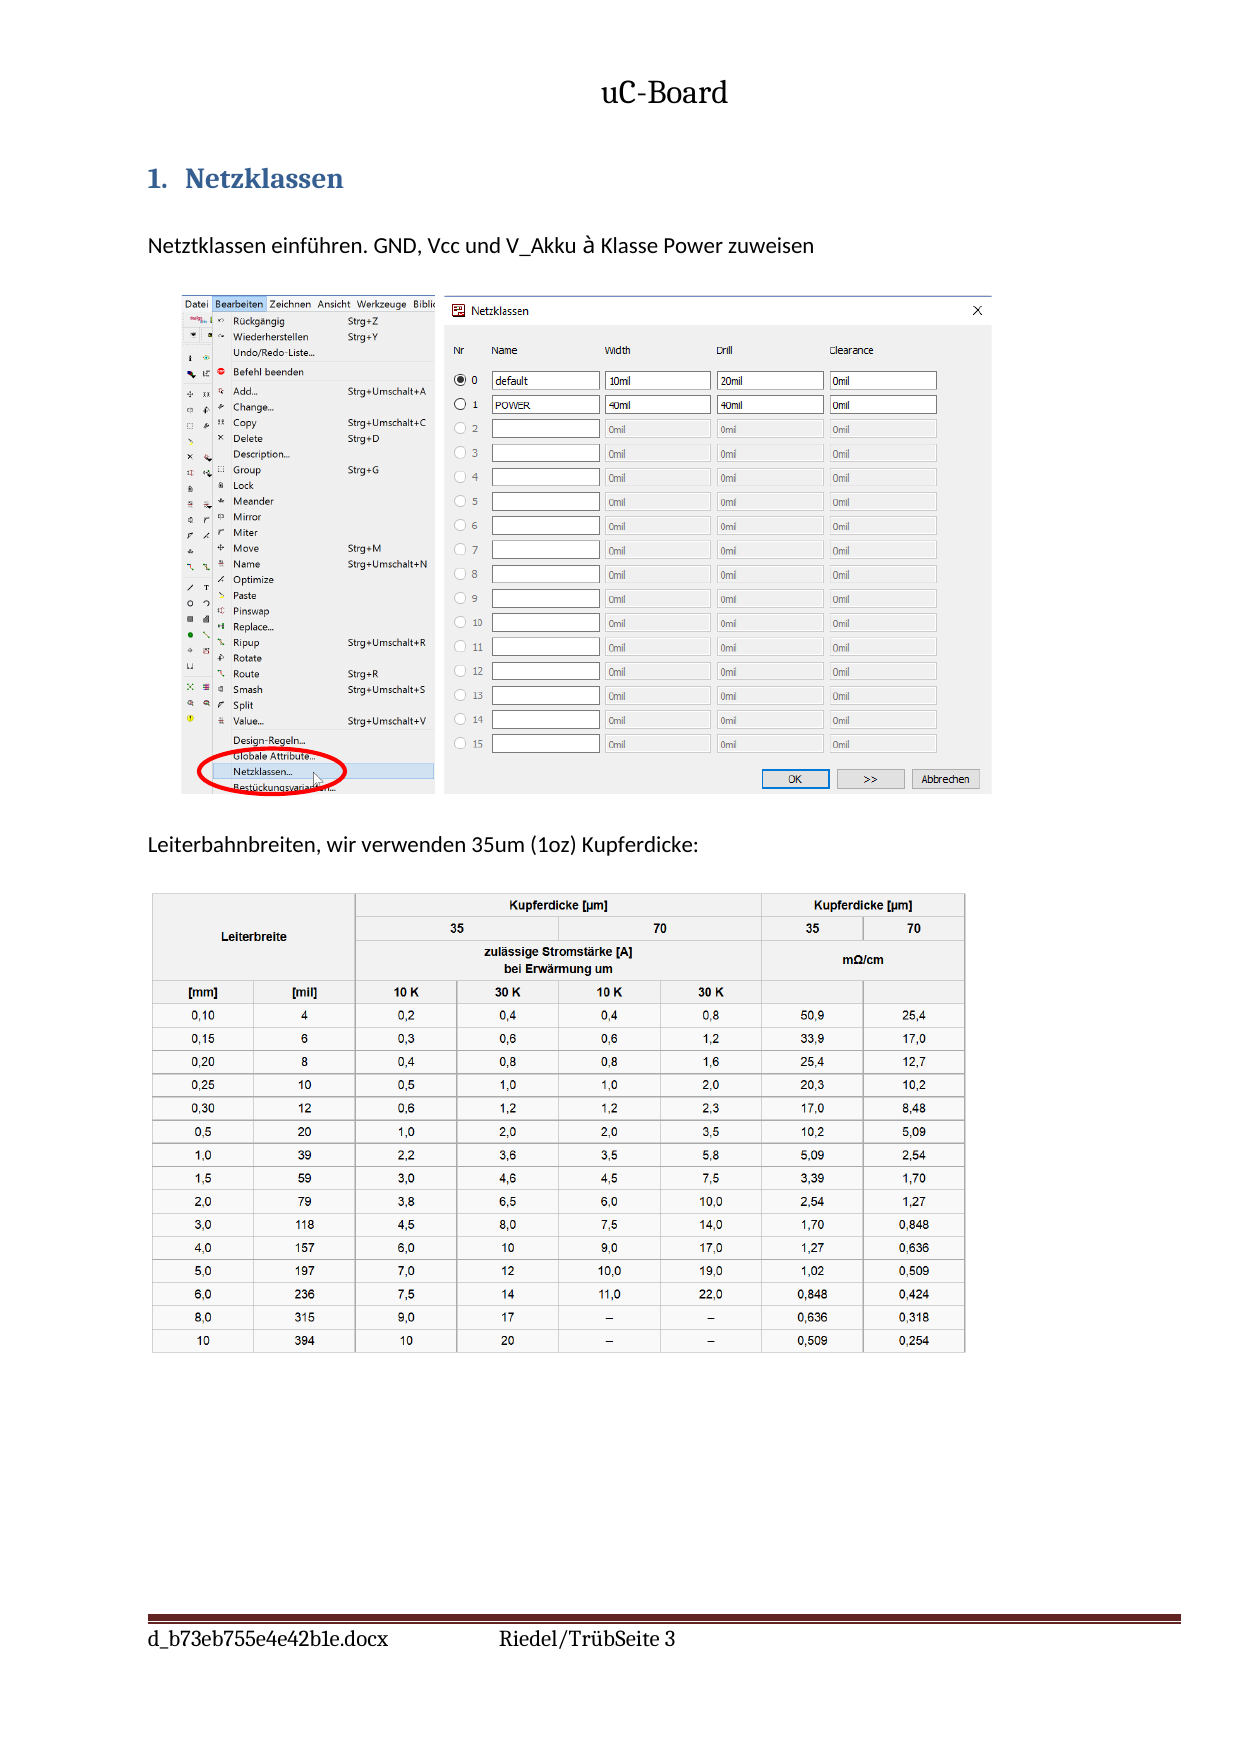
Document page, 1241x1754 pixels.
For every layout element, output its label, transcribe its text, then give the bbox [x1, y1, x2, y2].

picture [444, 295, 992, 794]
picture [202, 751, 342, 791]
text Netztklassen einführen. GND, Vcc und V_Akku à Klasse Power zuweisen [148, 229, 1181, 260]
picture [181, 295, 435, 794]
subtitle Netzklassen [148, 162, 1181, 196]
text Leiterbahnbreiten, wir verwenden 35um (1oz) Kupferdicke: [148, 830, 1181, 858]
